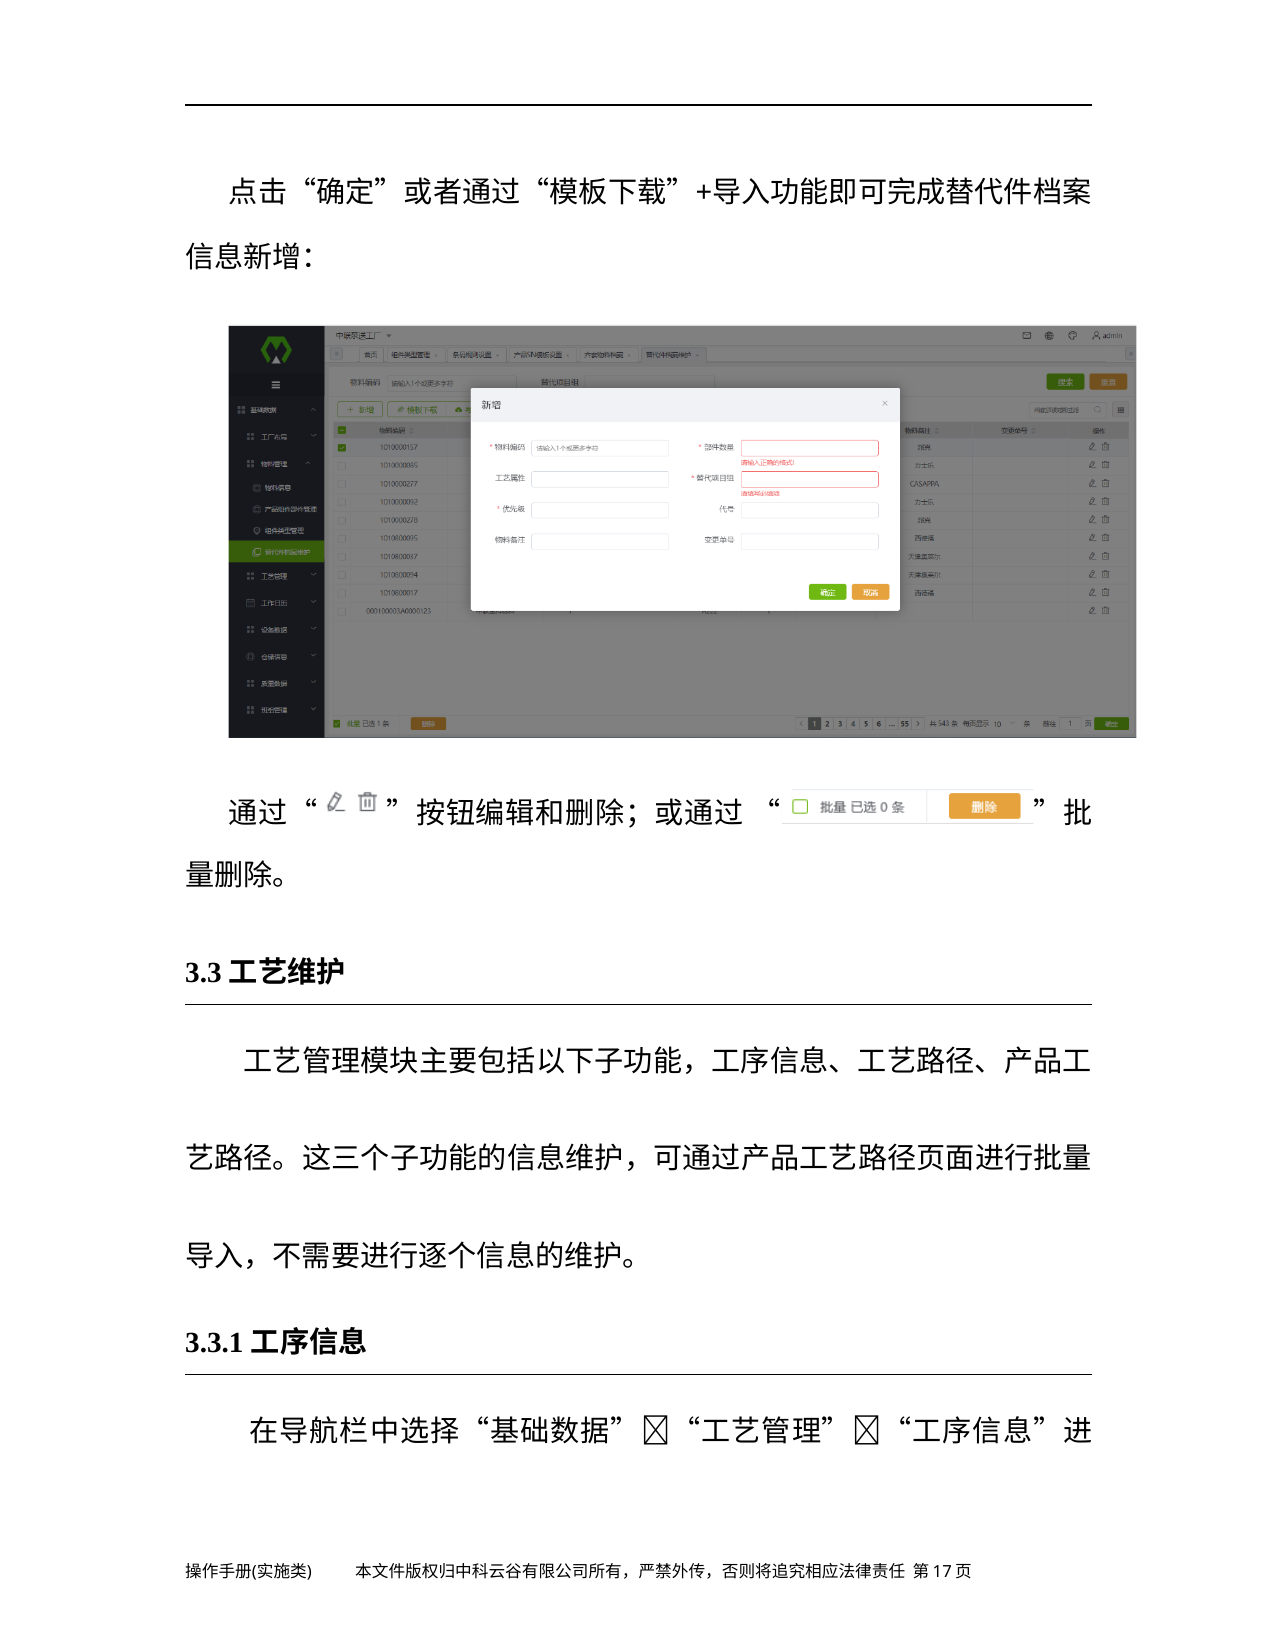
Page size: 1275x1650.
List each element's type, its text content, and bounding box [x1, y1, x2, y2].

picture [318, 782, 387, 824]
text 点击“确定”或者通过“模板下载”+导入功能即可完成替代件档案信息新增： [185, 157, 1092, 287]
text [229, 1396, 1092, 1461]
text 工序信息 [185, 1307, 1092, 1374]
picture [781, 789, 1034, 824]
text 工艺维护 [185, 937, 1092, 1004]
text 工艺管理模块主要包括以下子功能，工序信息、工艺路径、产品工艺路径。这三个子功能的信息维护，可通过产品工艺路径页面进行批量导入，不需要进行逐个信息的维护。 [185, 1026, 1092, 1286]
text 通过“”按钮编辑和删除；或通过 “”批量删除。 [185, 775, 1092, 905]
picture [228, 324, 1137, 738]
